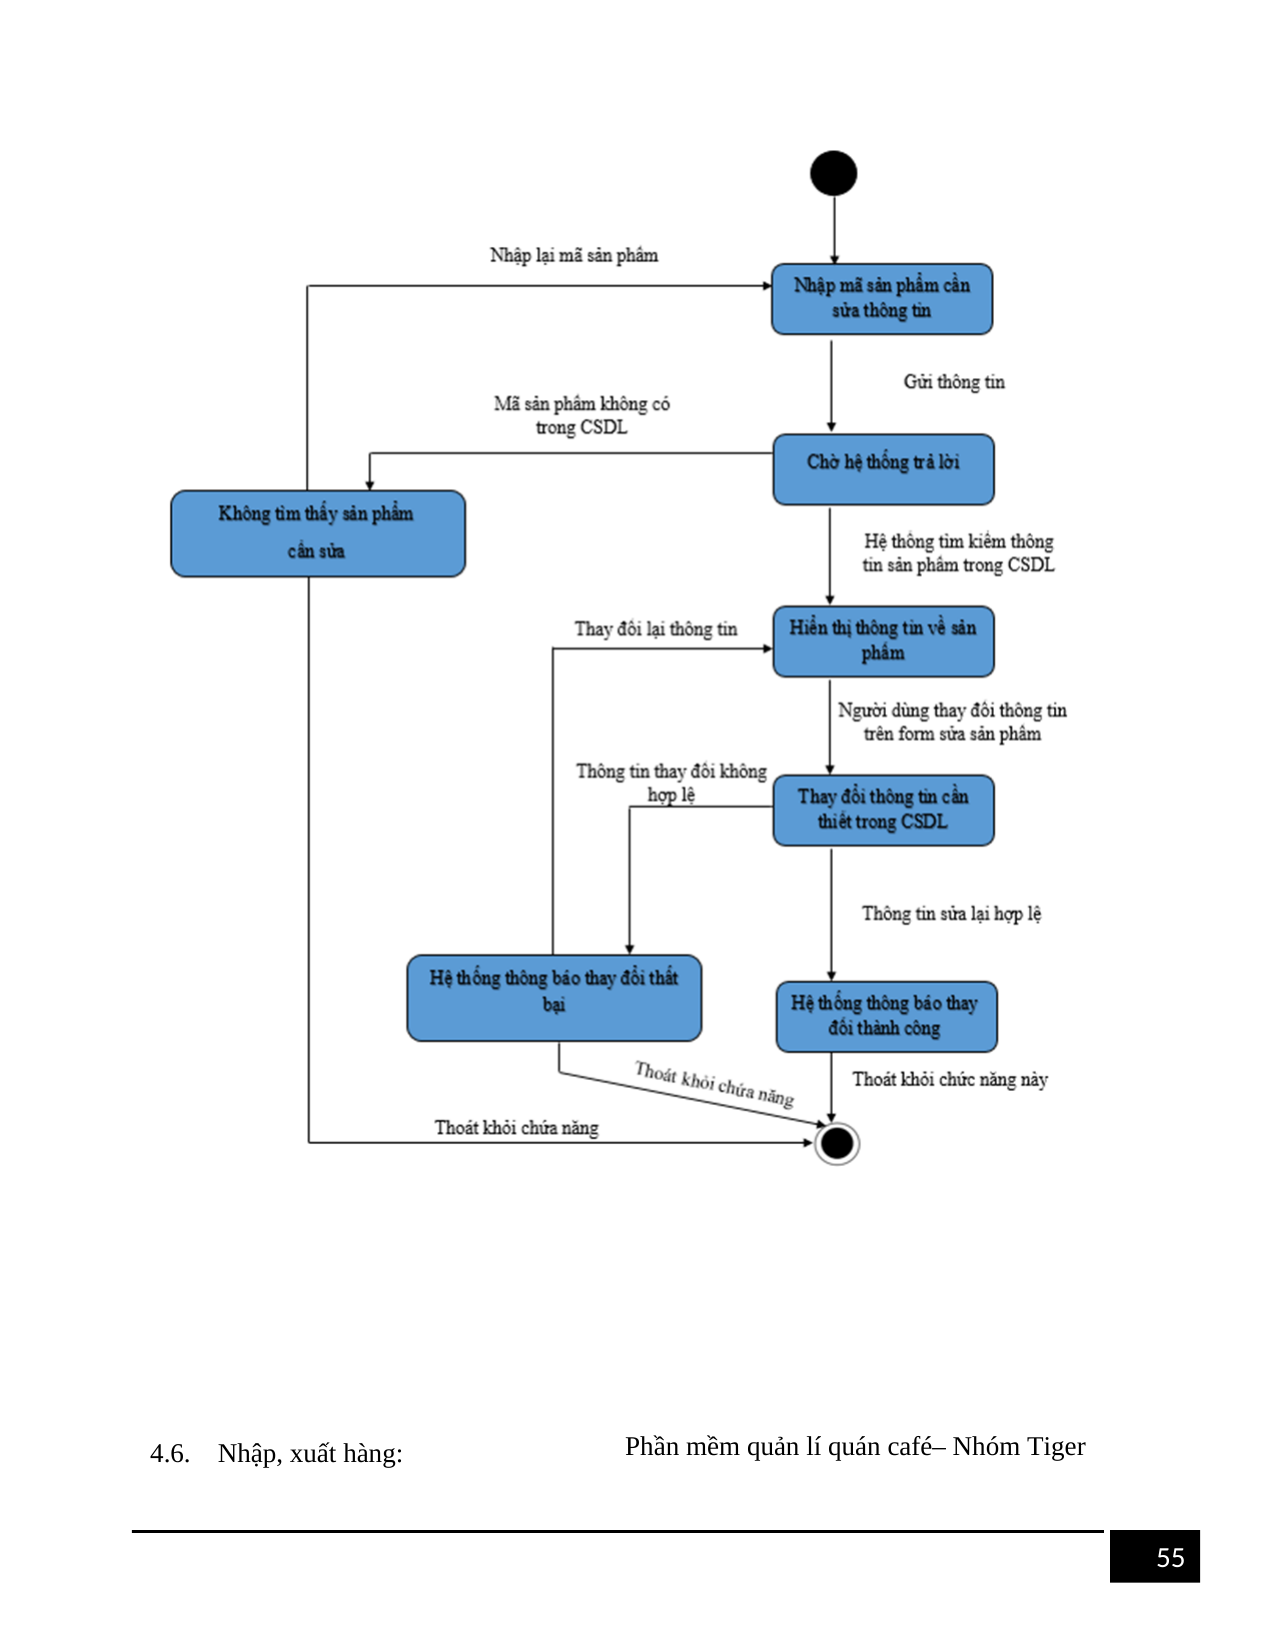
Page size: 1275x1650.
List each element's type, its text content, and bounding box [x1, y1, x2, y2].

picture [150, 150, 1069, 1167]
text 4.6. Nhập, xuất hàng: [150, 1437, 1125, 1468]
